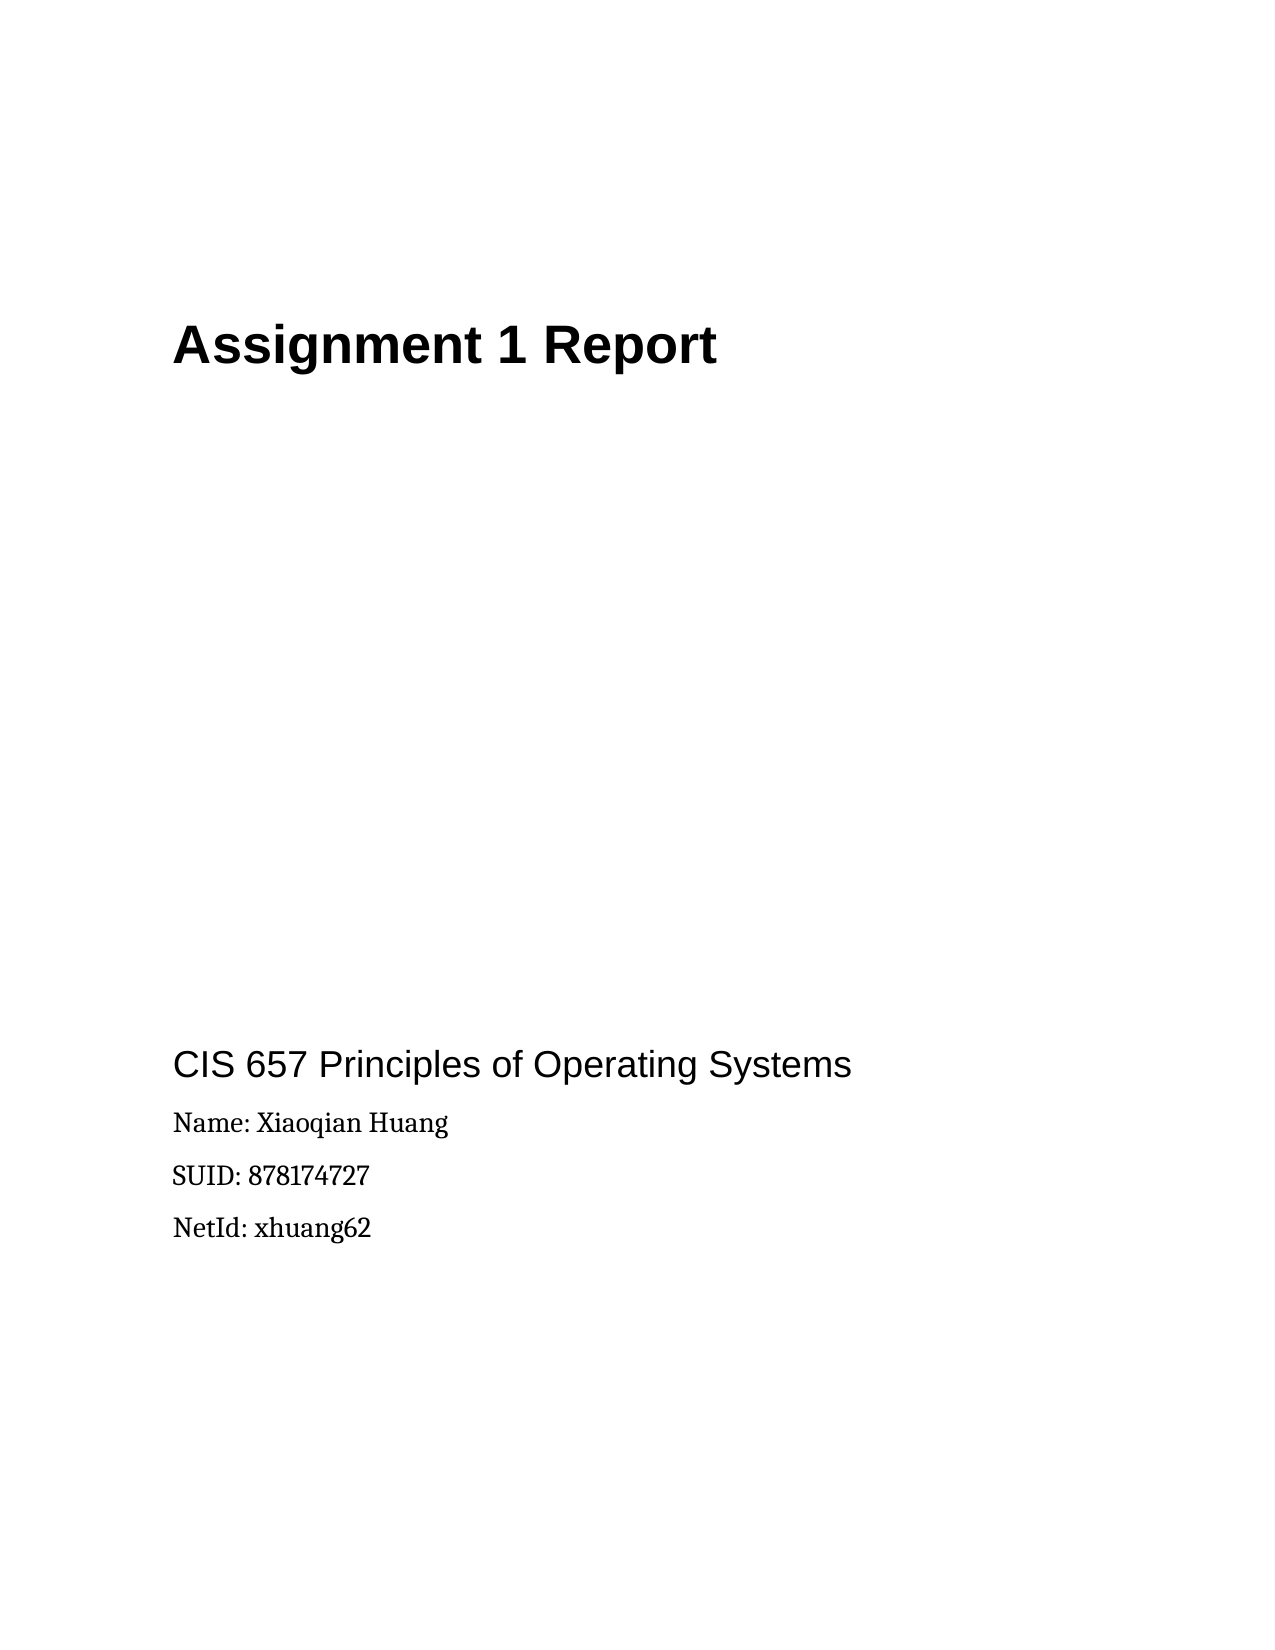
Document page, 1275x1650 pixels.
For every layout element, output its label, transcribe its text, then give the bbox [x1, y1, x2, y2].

text SUID: 878174727 [173, 1159, 1103, 1192]
text NetId: xhuang62 [173, 1211, 1103, 1245]
text CIS 657 Principles of Operating Systems [173, 1042, 1103, 1085]
text Name: Xiaoqian Huang [173, 1106, 1103, 1139]
text Assignment 1 Report [173, 313, 1103, 375]
